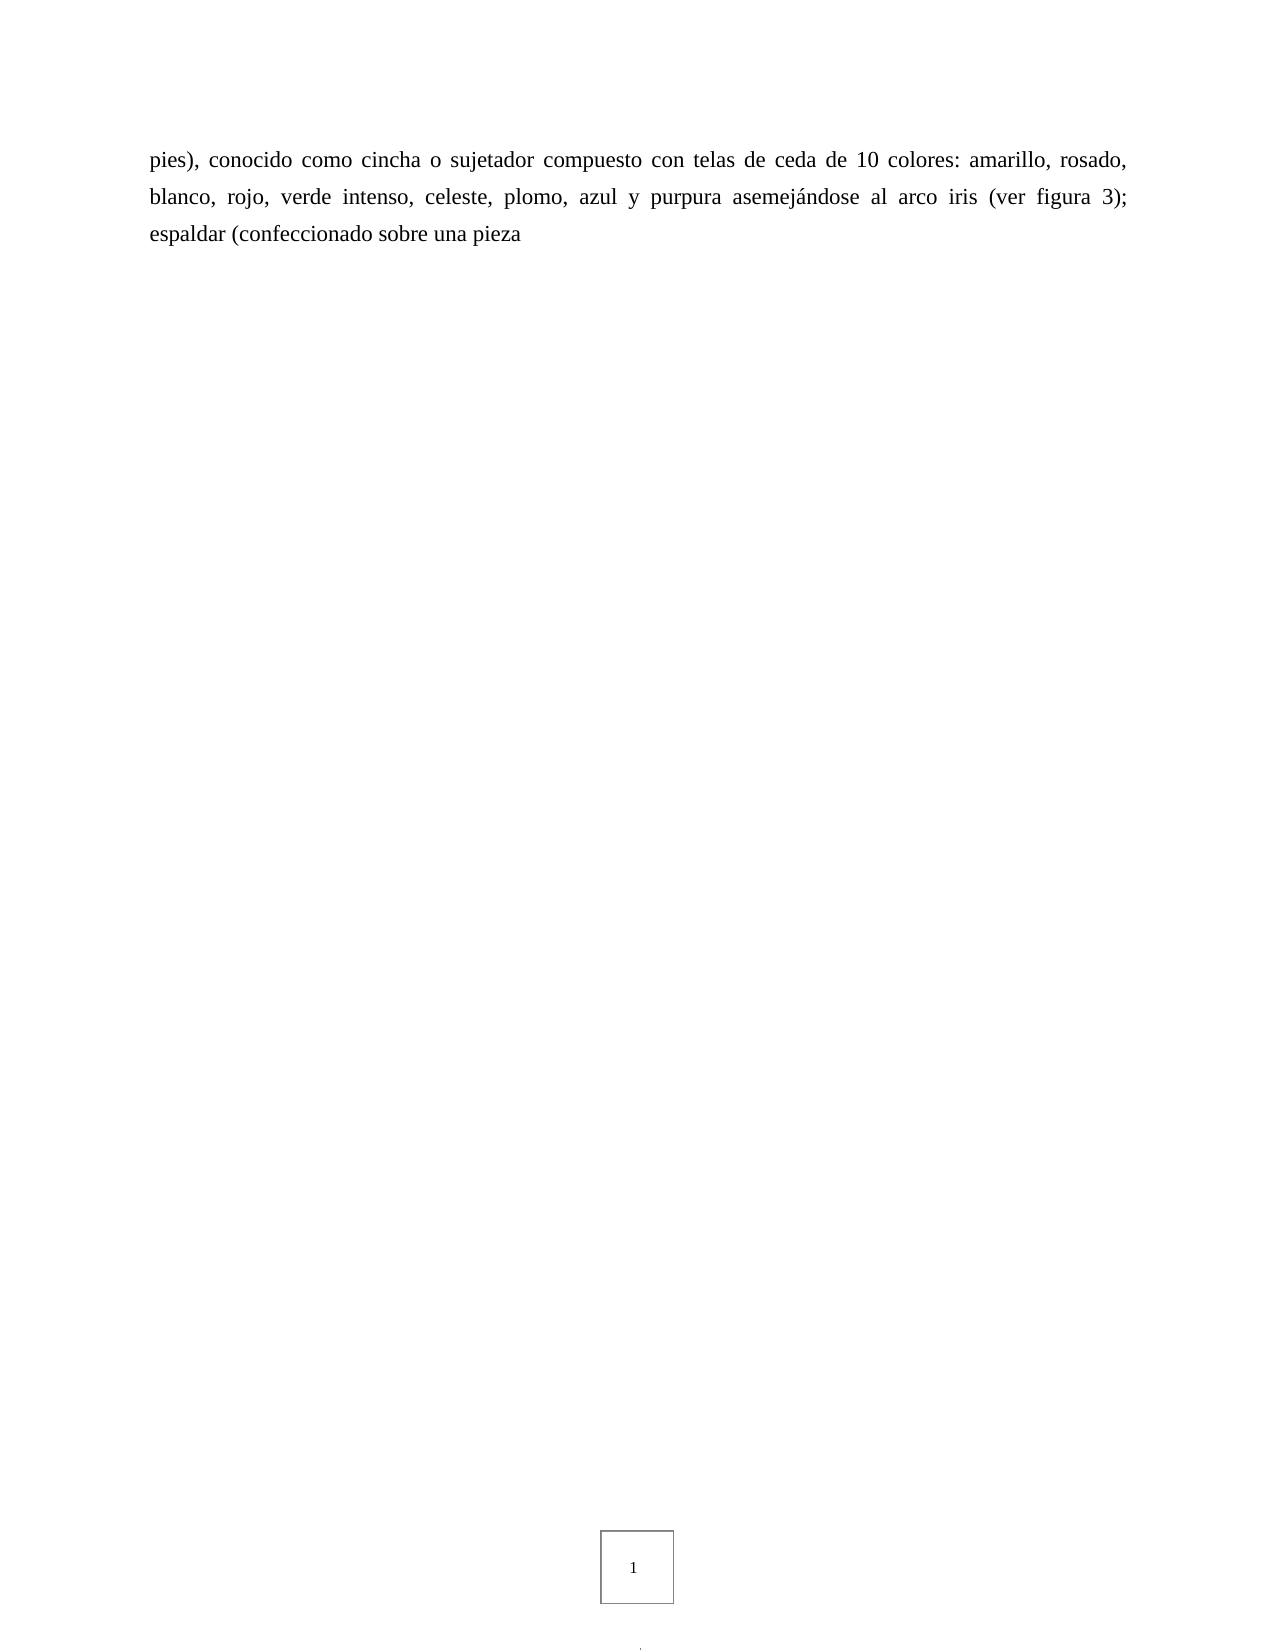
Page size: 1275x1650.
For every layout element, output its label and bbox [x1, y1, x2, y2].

text [148, 146, 1128, 246]
picture [600, 1530, 674, 1604]
